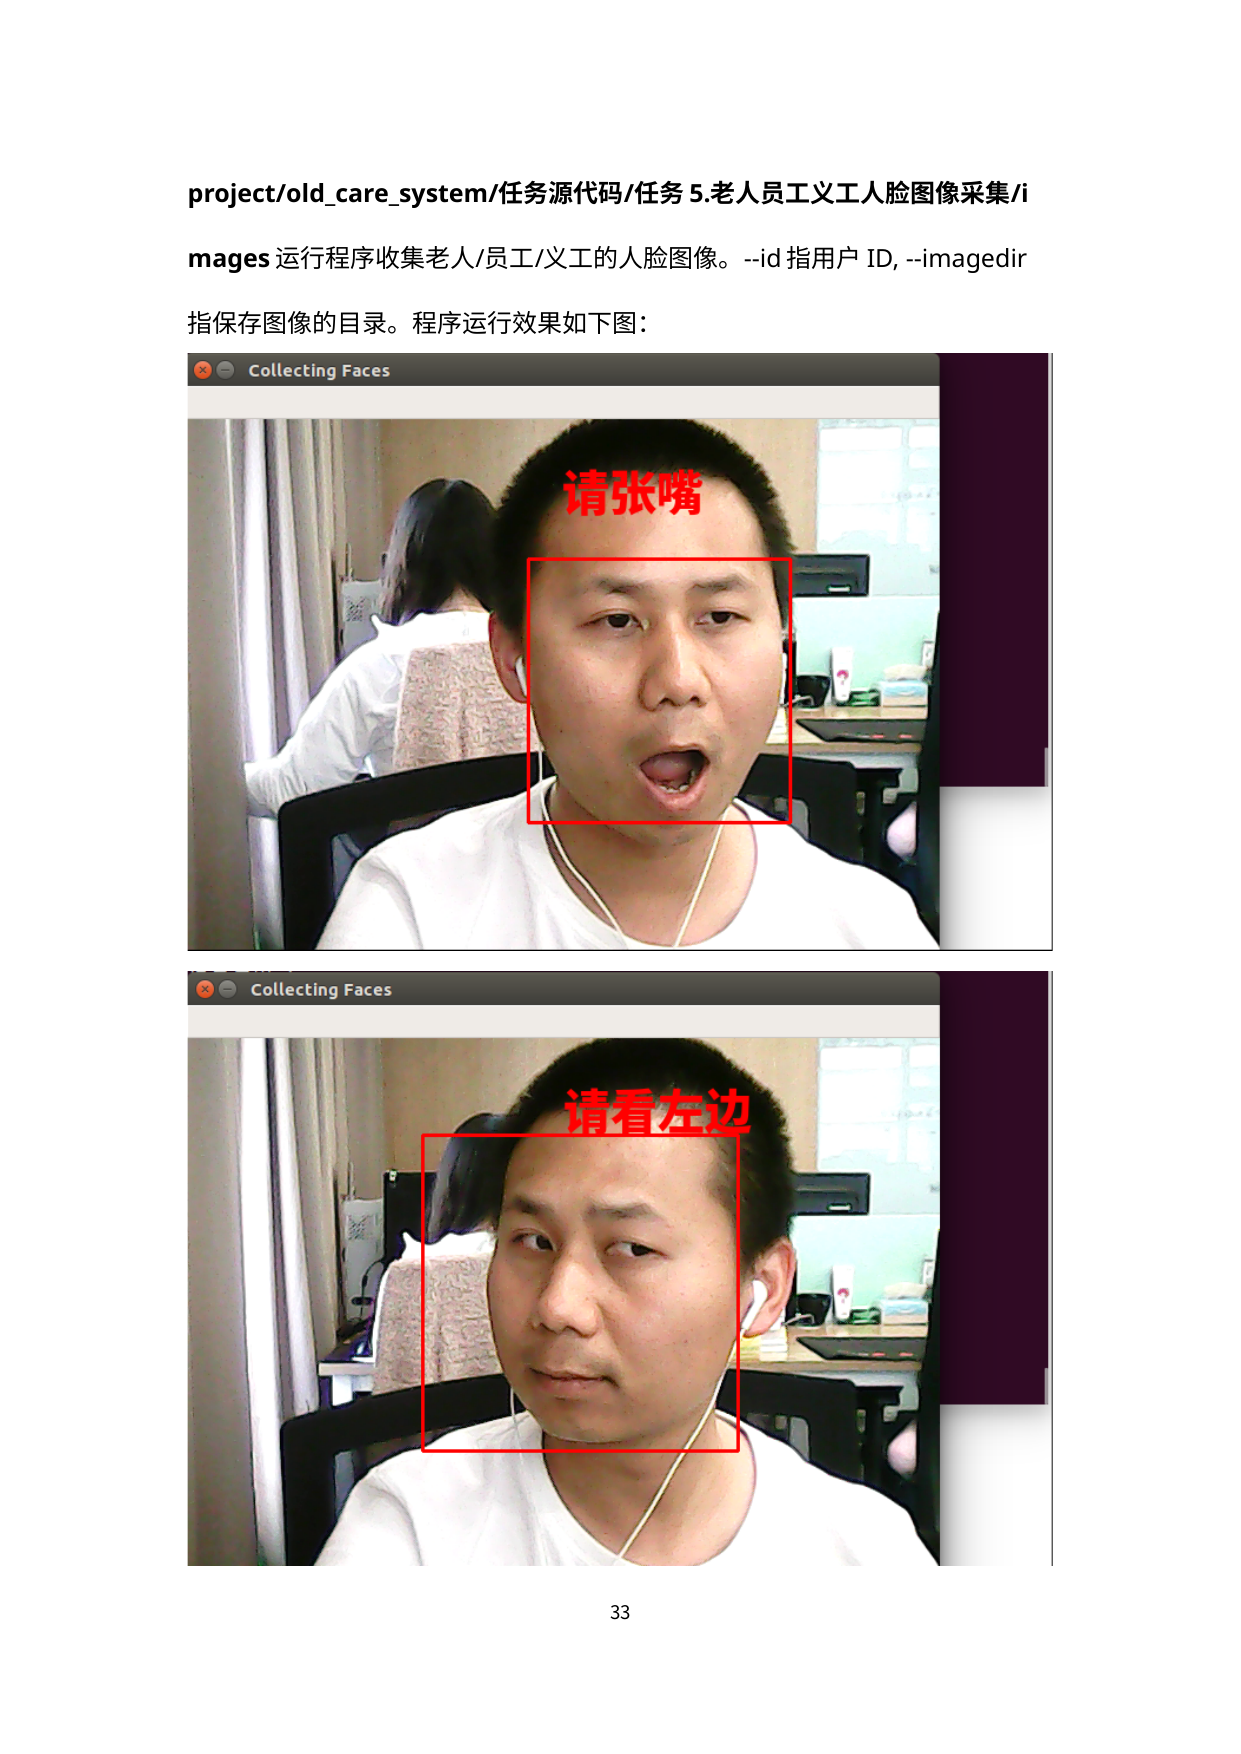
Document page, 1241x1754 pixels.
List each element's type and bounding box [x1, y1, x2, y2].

picture [187, 971, 1053, 1566]
text [187, 159, 1053, 353]
picture [187, 353, 1053, 951]
